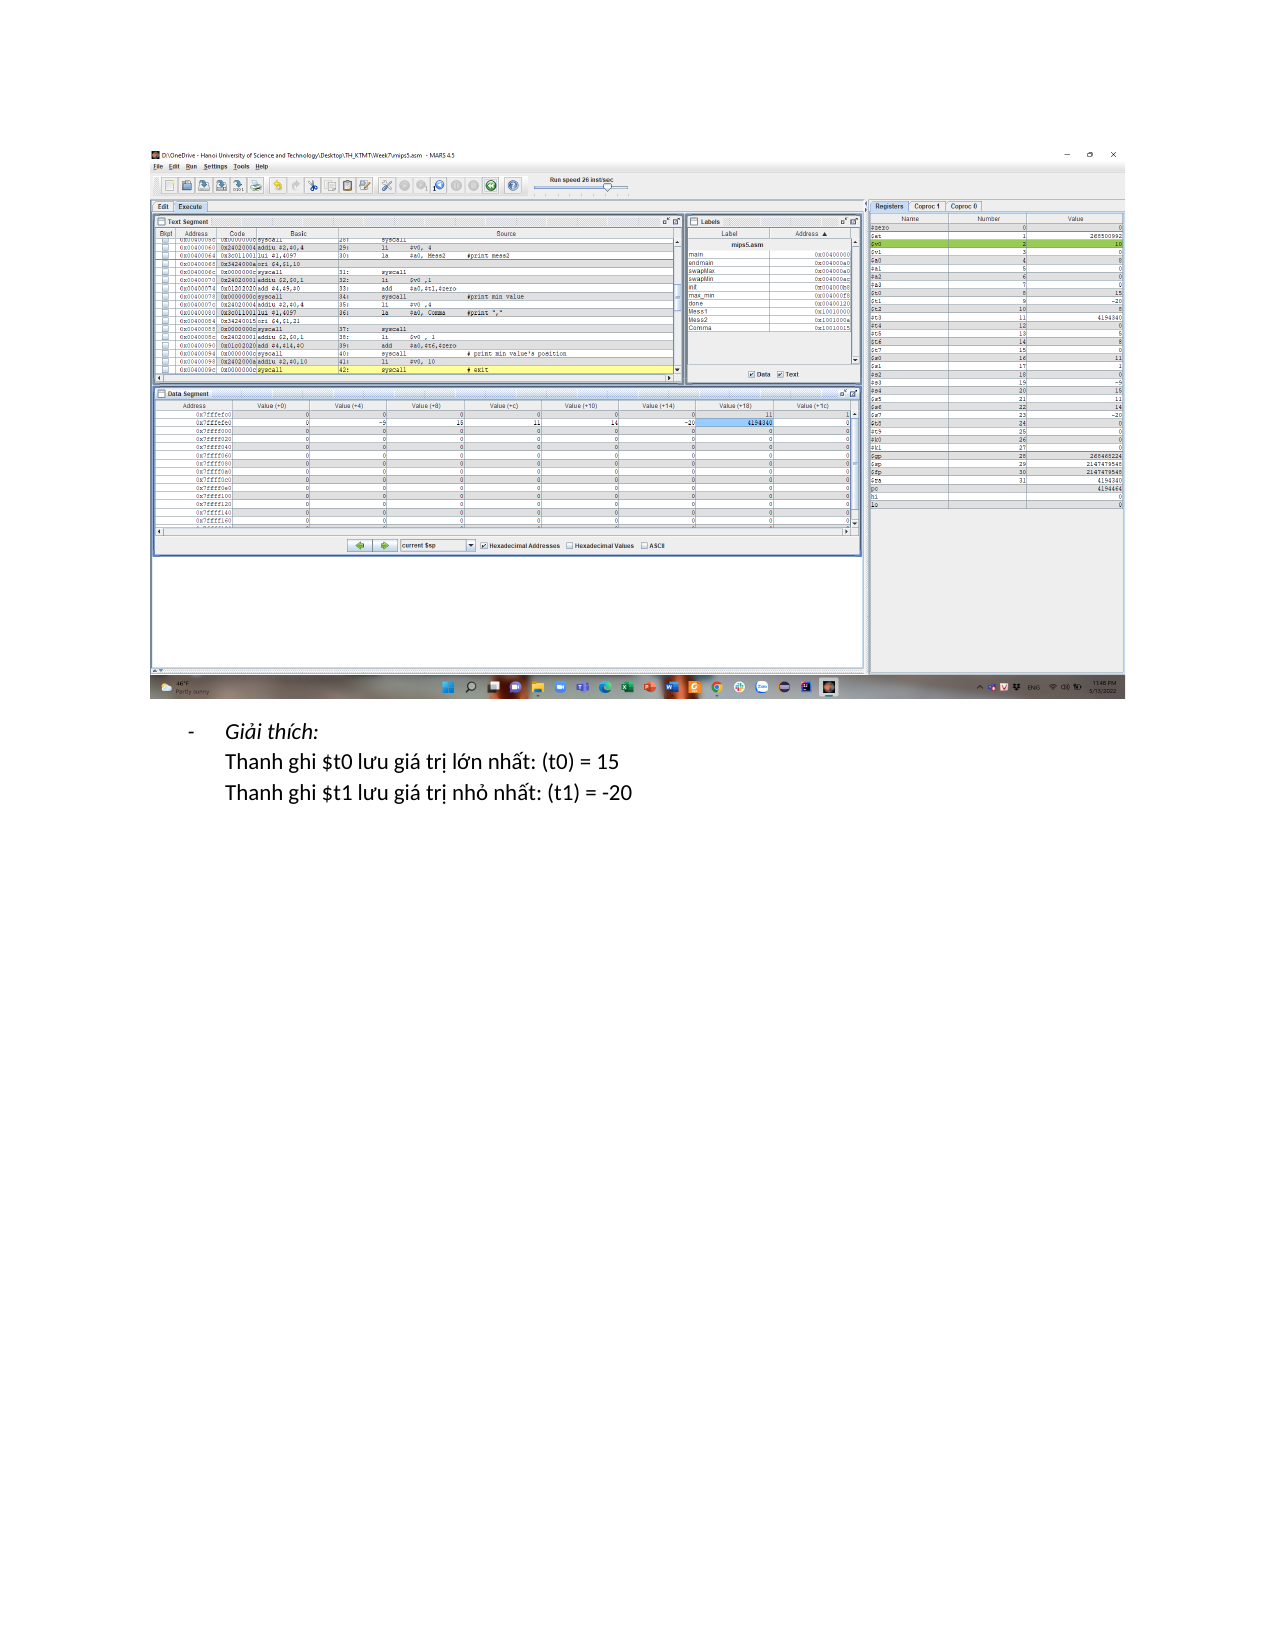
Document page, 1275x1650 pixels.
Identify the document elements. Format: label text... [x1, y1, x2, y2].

list Thanh ghi $t0 lưu giá trị lớn nhất: (t0) = 15 [225, 747, 1125, 776]
picture [150, 150, 1125, 699]
list Giải thích: [187, 717, 1125, 745]
list Thanh ghi $t1 lưu giá trị nhỏ nhất: (t1) = -20 [225, 778, 1125, 806]
